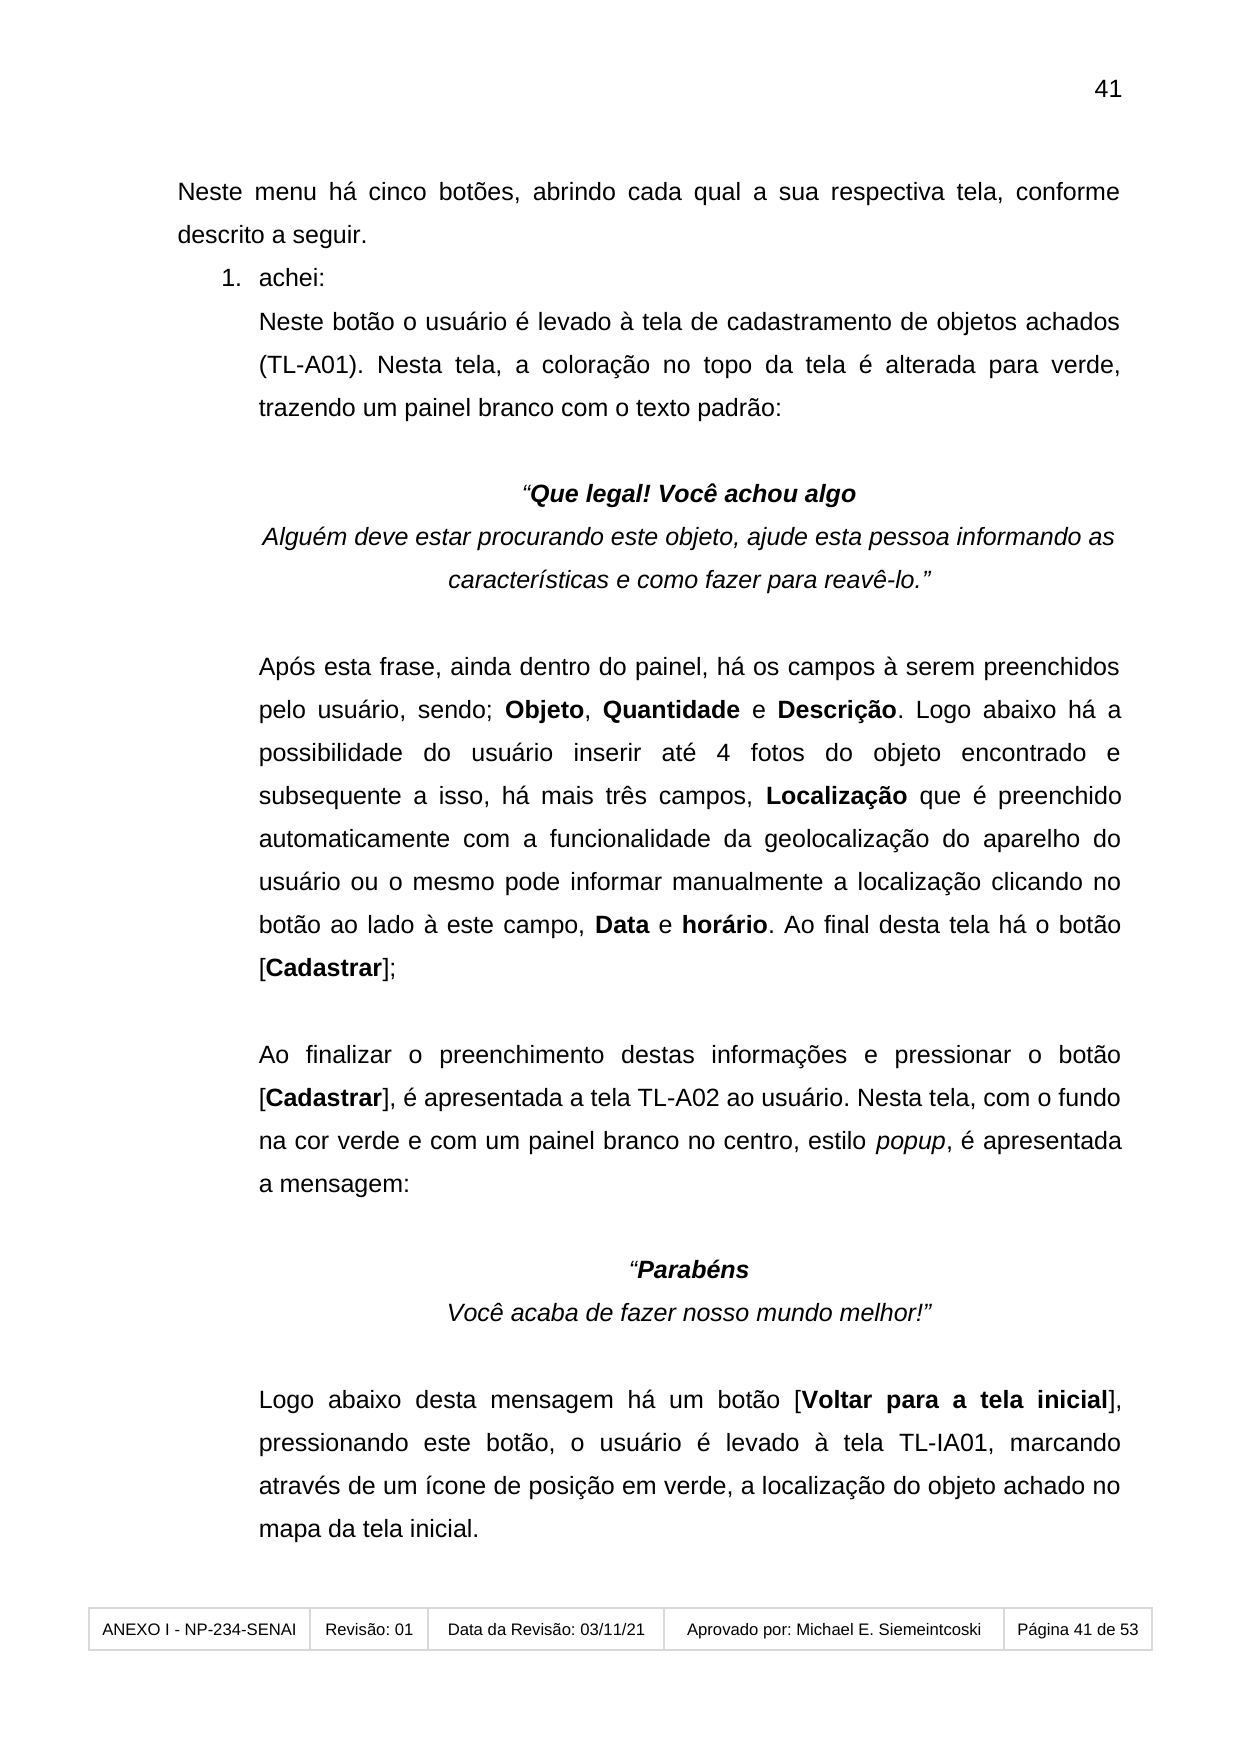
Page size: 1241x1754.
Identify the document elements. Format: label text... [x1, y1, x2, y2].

list Ao finalizar o preenchimento destas informações e pressionar o botão [Cadastrar], é apresentada a tela TL-A02 ao usuário. Nesta tela, com o fundo na cor verde e com um painel branco no centro, estilo popup, é apresentada a mensagem: [258, 1040, 1122, 1198]
list Você acaba de fazer nosso mundo melhor!” [258, 1298, 1122, 1327]
list achei: [221, 263, 1122, 292]
list Alguém deve estar procurando este objeto, ajude esta pessoa informando as características e como fazer para reavê-lo.” [258, 522, 1122, 594]
list “Que legal! Você achou algo [258, 479, 1122, 508]
list Logo abaixo desta mensagem há um botão [Voltar para a tela inicial], pressionando este botão, o usuário é levado à tela TL-IA01, marcando através de um ícone de posição em verde, a localização do objeto achado no mapa da tela inicial. [258, 1385, 1122, 1543]
list Após esta frase, ainda dentro do painel, há os campos à serem preenchidos pelo usuário, sendo; Objeto, Quantidade e Descrição. Logo abaixo há a possibilidade do usuário inserir até 4 fotos do objeto encontrado e subsequente a isso, há mais três campos, Localização que é preenchido automaticamente com a funcionalidade da geolocalização do aparelho do usuário ou o mesmo pode informar manualmente a localização clicando no botão ao lado à este campo, Data e horário. Ao final desta tela há o botão [Cadastrar]; [258, 652, 1122, 982]
list “Parabéns [258, 1255, 1122, 1284]
text Neste menu há cinco botões, abrindo cada qual a sua respectiva tela, conforme descrito a seguir. [177, 177, 1122, 249]
list Neste botão o usuário é levado à tela de cadastramento de objetos achados (TL-A01). Nesta tela, a coloração no topo da tela é alterada para verde, trazendo um painel branco com o texto padrão: [258, 307, 1122, 422]
